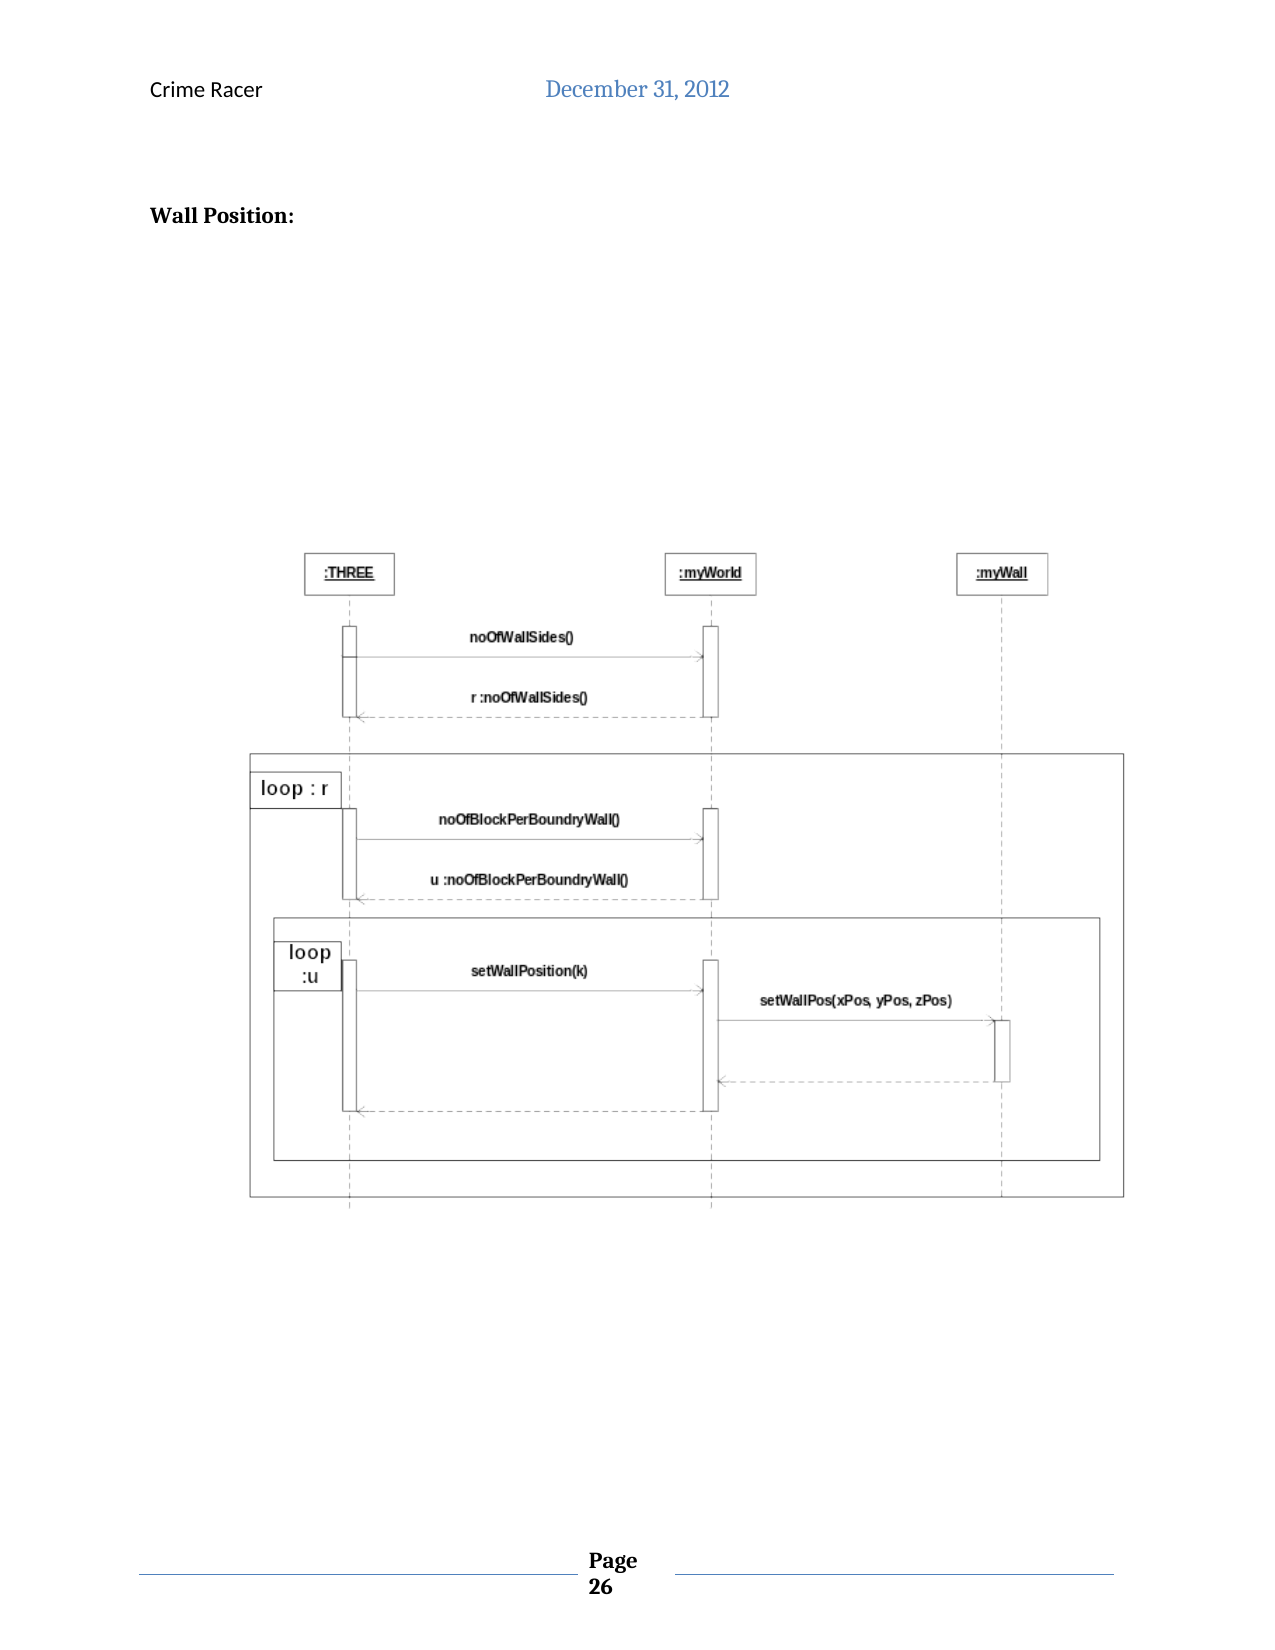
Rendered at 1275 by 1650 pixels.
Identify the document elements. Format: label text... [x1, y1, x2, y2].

subtitle Wall Position: [150, 203, 1125, 229]
